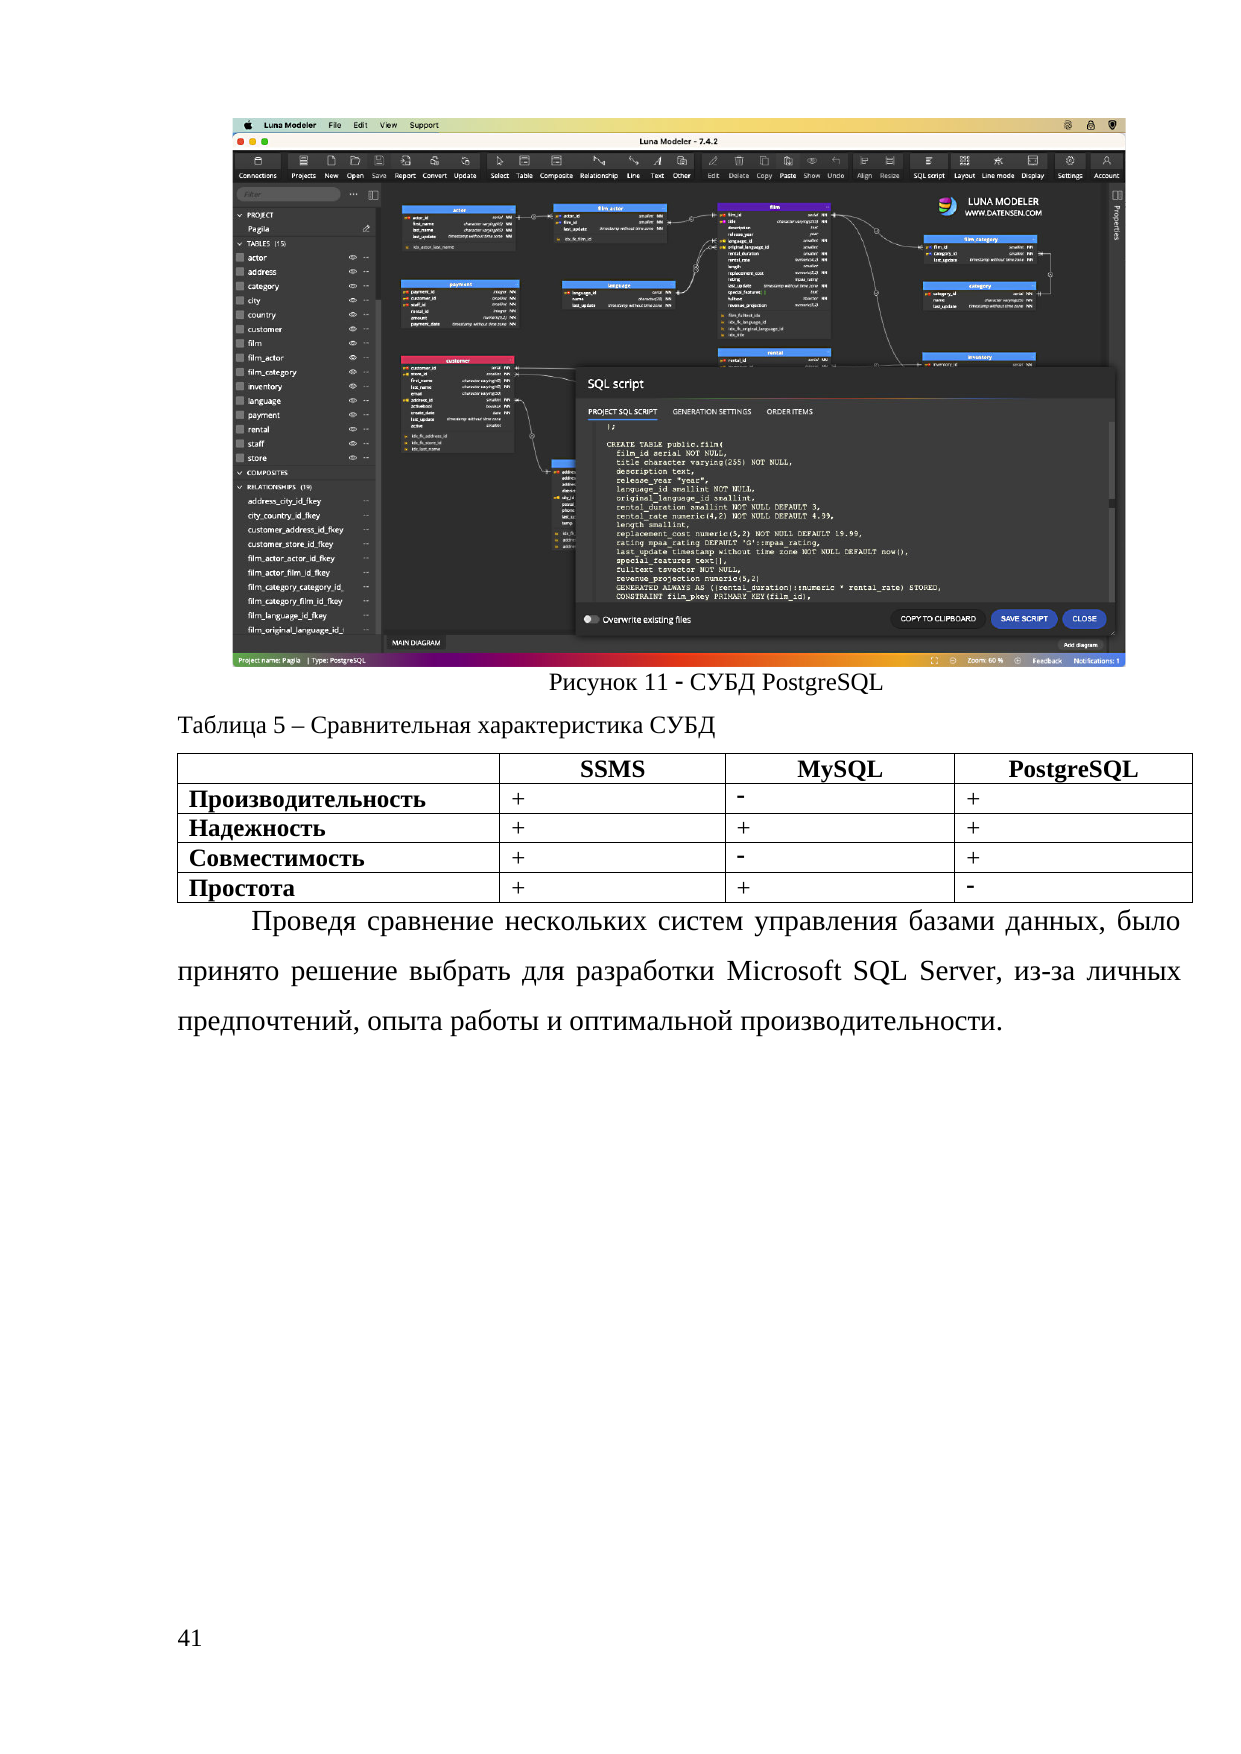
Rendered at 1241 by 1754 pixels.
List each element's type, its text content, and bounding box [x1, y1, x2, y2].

table_cell Простота [178, 873, 499, 902]
table_header [178, 754, 499, 783]
table_header MySQL [726, 754, 954, 783]
table_cell + [500, 814, 725, 842]
text Таблица 5 – Сравнительная характеристика СУБД [177, 710, 1181, 738]
table_cell + [500, 784, 725, 812]
table_cell [955, 873, 1192, 902]
table_cell + [500, 873, 725, 902]
table_cell [726, 784, 954, 812]
table_cell + [955, 814, 1192, 842]
table_cell + [726, 873, 954, 902]
picture [232, 118, 1126, 667]
table_cell Производительность [178, 784, 499, 812]
table_cell [726, 843, 954, 872]
table_header PostgreSQL [955, 754, 1192, 783]
table_cell + [955, 843, 1192, 872]
text Рисунок 11 СУБД PostgreSQL [251, 667, 1181, 695]
table_cell + [726, 814, 954, 842]
table_cell + [955, 784, 1192, 812]
table_cell Совместимость [178, 843, 499, 872]
table_cell + [500, 843, 725, 872]
text Проведя сравнение нескольких систем управления базами данных, было принято решение выбрать для разработки Microsoft SQL Server, из-за личных предпочтений, опыта работы и оптимальной производительности. [177, 903, 1181, 1037]
table_header SSMS [500, 754, 725, 783]
table_cell Надежность [178, 814, 499, 842]
